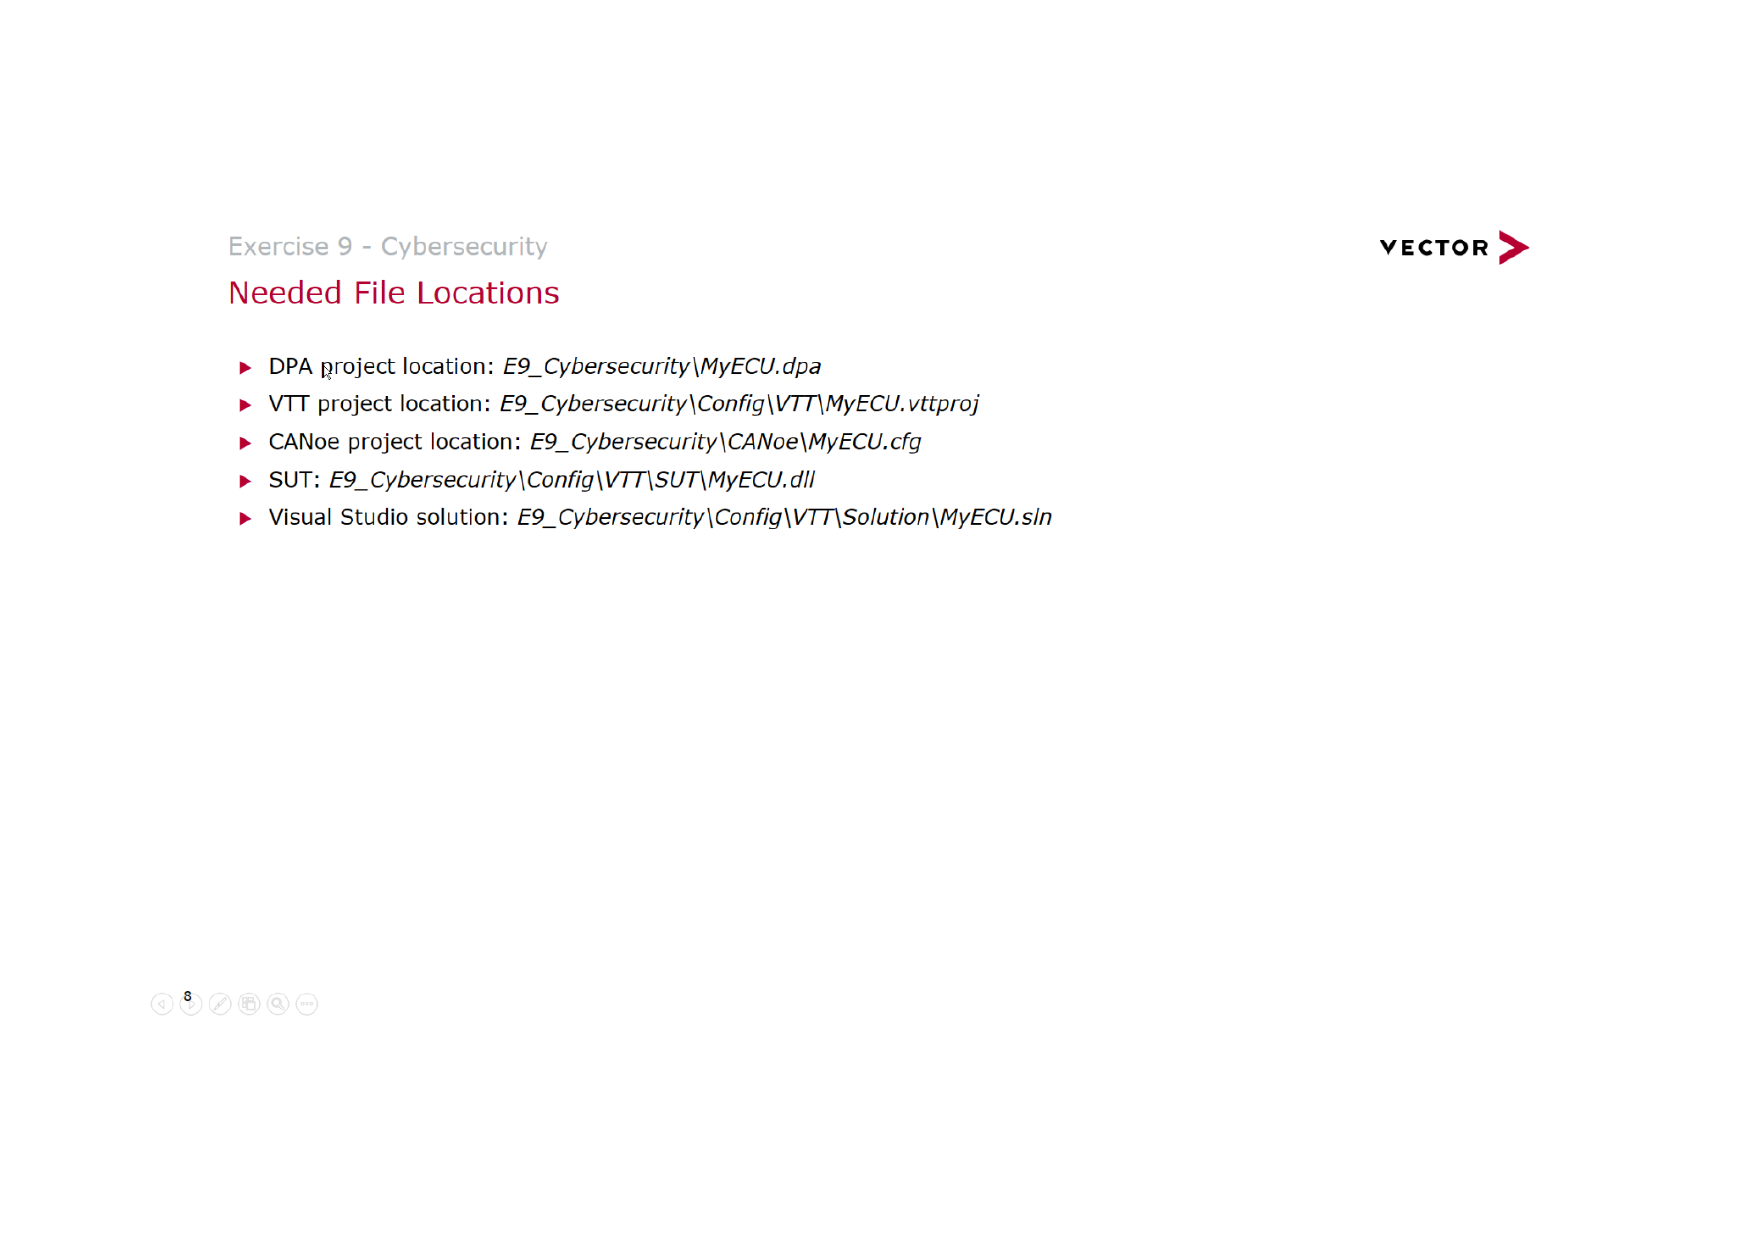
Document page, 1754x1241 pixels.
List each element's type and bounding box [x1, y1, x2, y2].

picture [150, 197, 1604, 1017]
